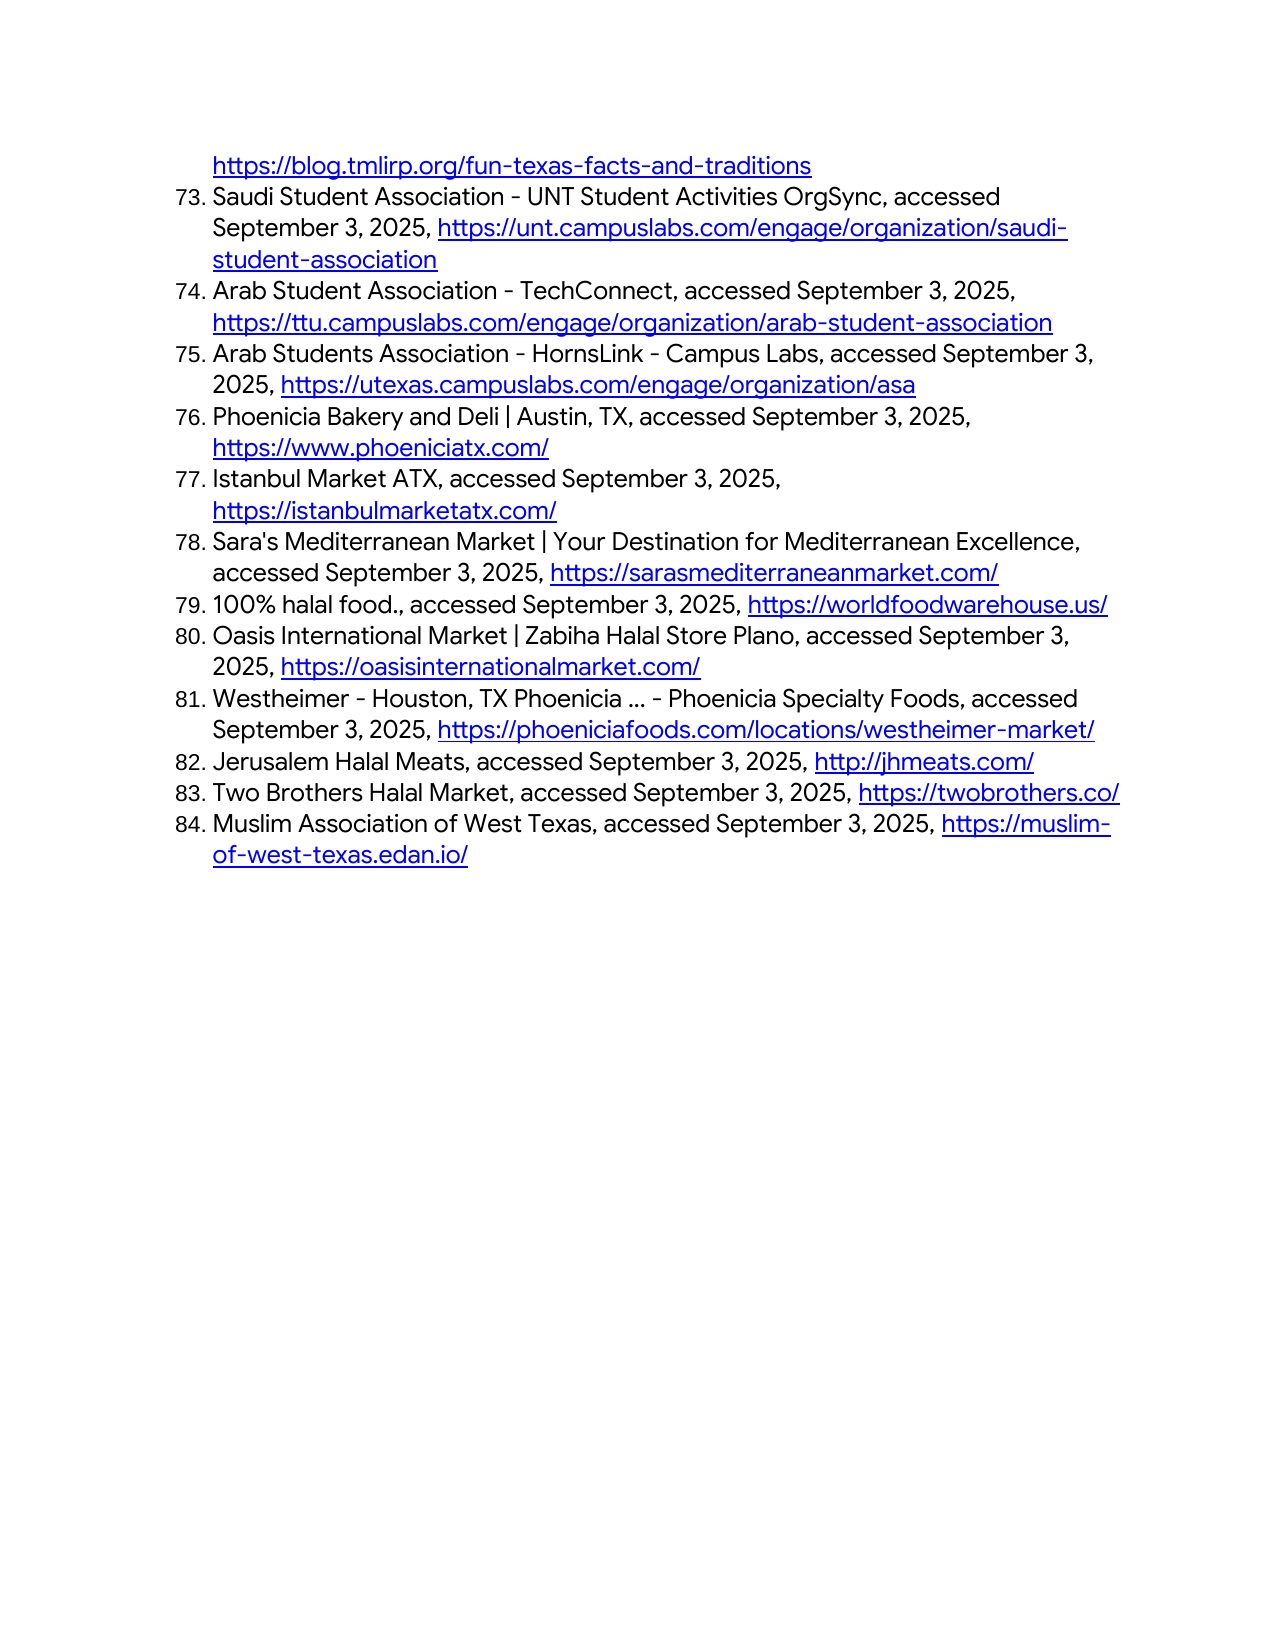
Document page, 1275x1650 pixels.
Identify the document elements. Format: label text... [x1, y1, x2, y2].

list Istanbul Market ATX, accessed September 3, 2025, https://istanbulmarketatx.com/ [175, 463, 1125, 526]
list Oasis International Market | Zabiha Halal Store Plano, accessed September 3, 2025, https://oasisinternationalmarket.com/ [175, 620, 1125, 683]
list Saudi Student Association - UNT Student Activities OrgSync, accessed September 3, 2025, https://unt.campuslabs.com/engage/organization/saudi-student-association [175, 181, 1125, 275]
list Jerusalem Halal Meats, accessed September 3, 2025, http://jhmeats.com/ [175, 746, 1125, 777]
list Arab Students Association - HornsLink - Campus Labs, accessed September 3, 2025, https://utexas.campuslabs.com/engage/organization/asa [175, 338, 1125, 401]
list Arab Student Association - TechConnect, accessed September 3, 2025, https://ttu.campuslabs.com/engage/organization/arab-student-association [175, 275, 1125, 338]
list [175, 150, 1125, 181]
list Phoenicia Bakery and Deli | Austin, TX, accessed September 3, 2025, https://www.phoeniciatx.com/ [175, 401, 1125, 463]
list Two Brothers Halal Market, accessed September 3, 2025, https://twobrothers.co/ [175, 777, 1125, 808]
list Sara's Mediterranean Market | Your Destination for Mediterranean Excellence, accessed September 3, 2025, https://sarasmediterraneanmarket.com/ [175, 526, 1125, 589]
list Westheimer - Houston, TX Phoenicia ... - Phoenicia Specialty Foods, accessed September 3, 2025, https://phoeniciafoods.com/locations/westheimer-market/ [175, 683, 1125, 746]
list Muslim Association of West Texas, accessed September 3, 2025, https://muslim-of-west-texas.edan.io/ [175, 808, 1125, 871]
list 100% halal food., accessed September 3, 2025, https://worldfoodwarehouse.us/ [175, 589, 1125, 620]
